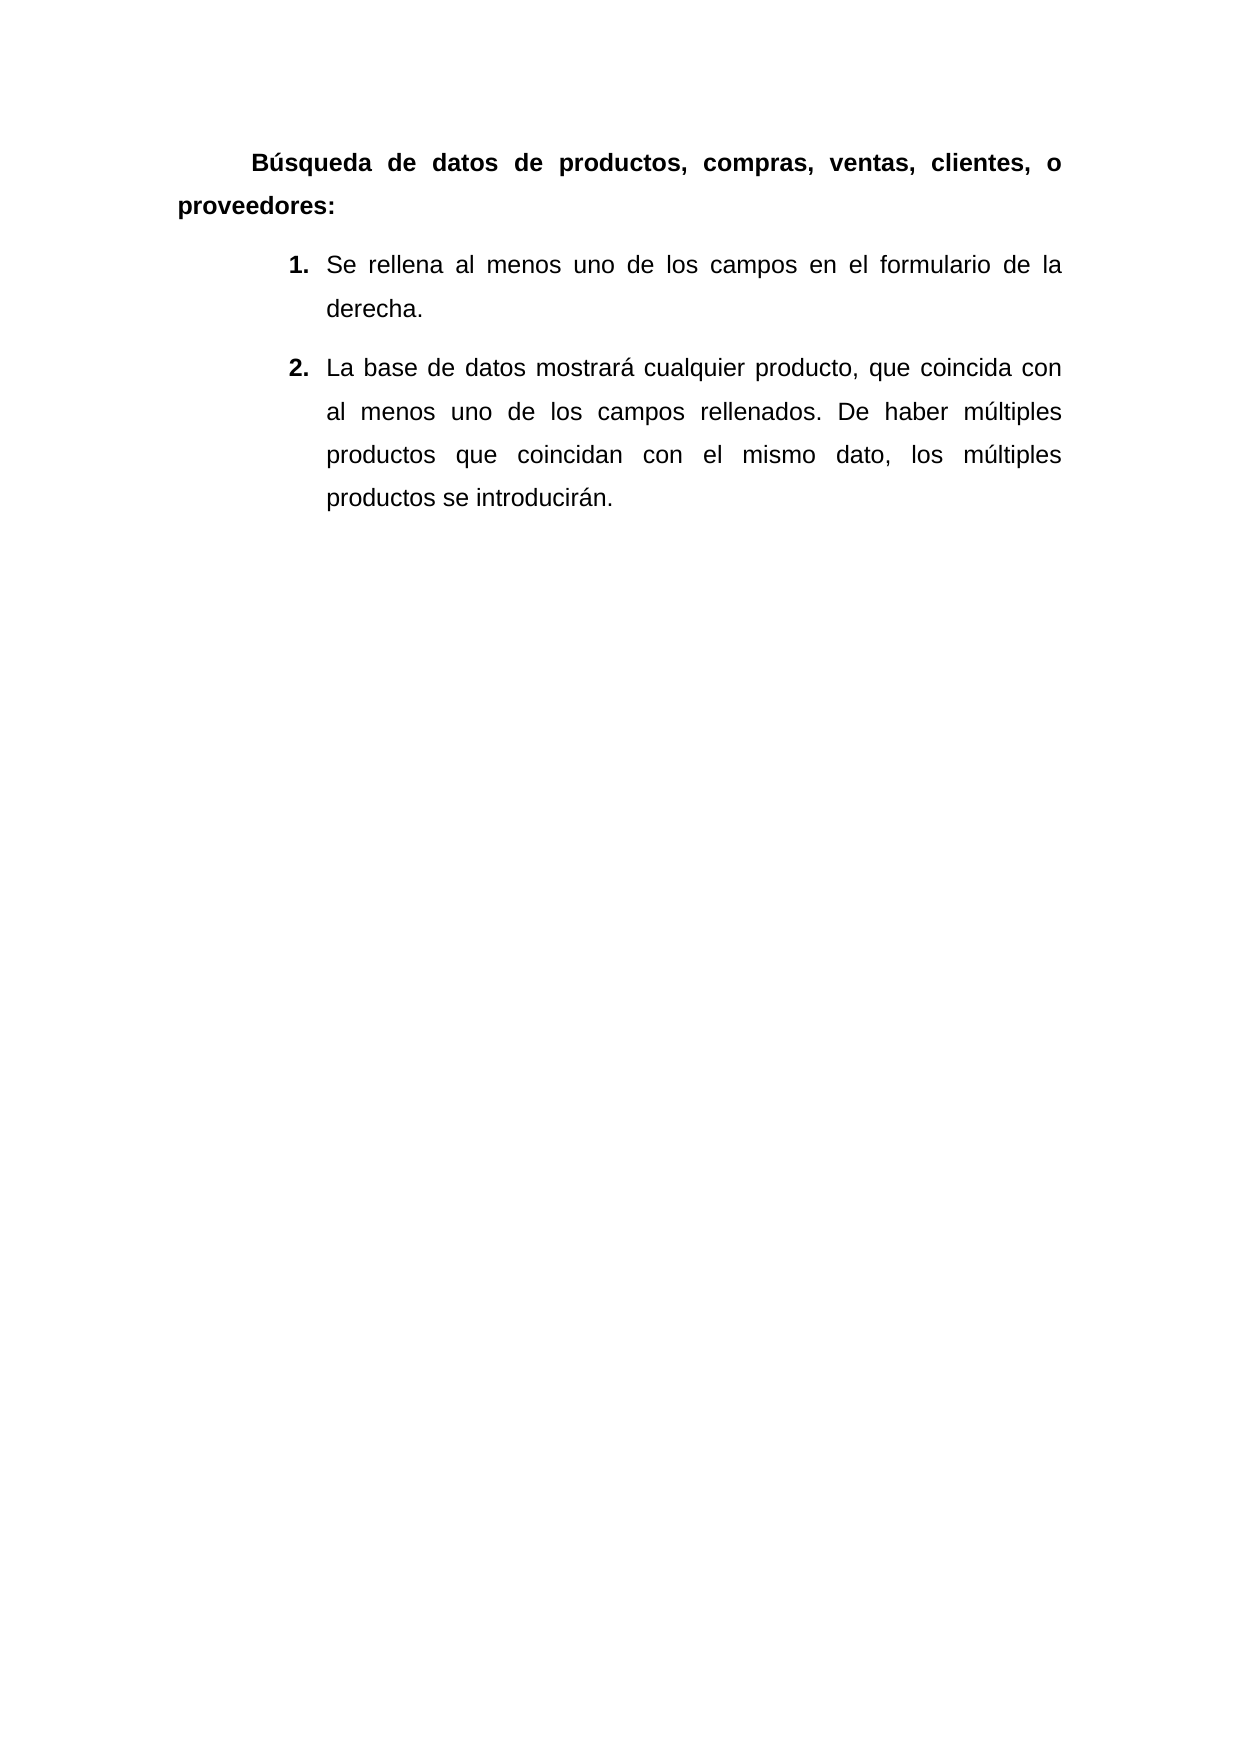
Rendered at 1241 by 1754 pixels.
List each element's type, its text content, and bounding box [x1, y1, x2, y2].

list La base de datos mostrará cualquier producto, que coincida con al menos uno de los campos rellenados. De haber múltiples productos que coincidan con el mismo dato, los múltiples productos se introducirán. [288, 353, 1063, 512]
text Búsqueda de datos de productos, compras, ventas, clientes, o proveedores: [177, 148, 1063, 219]
list Se rellena al menos uno de los campos en el formulario de la derecha. [288, 251, 1063, 322]
